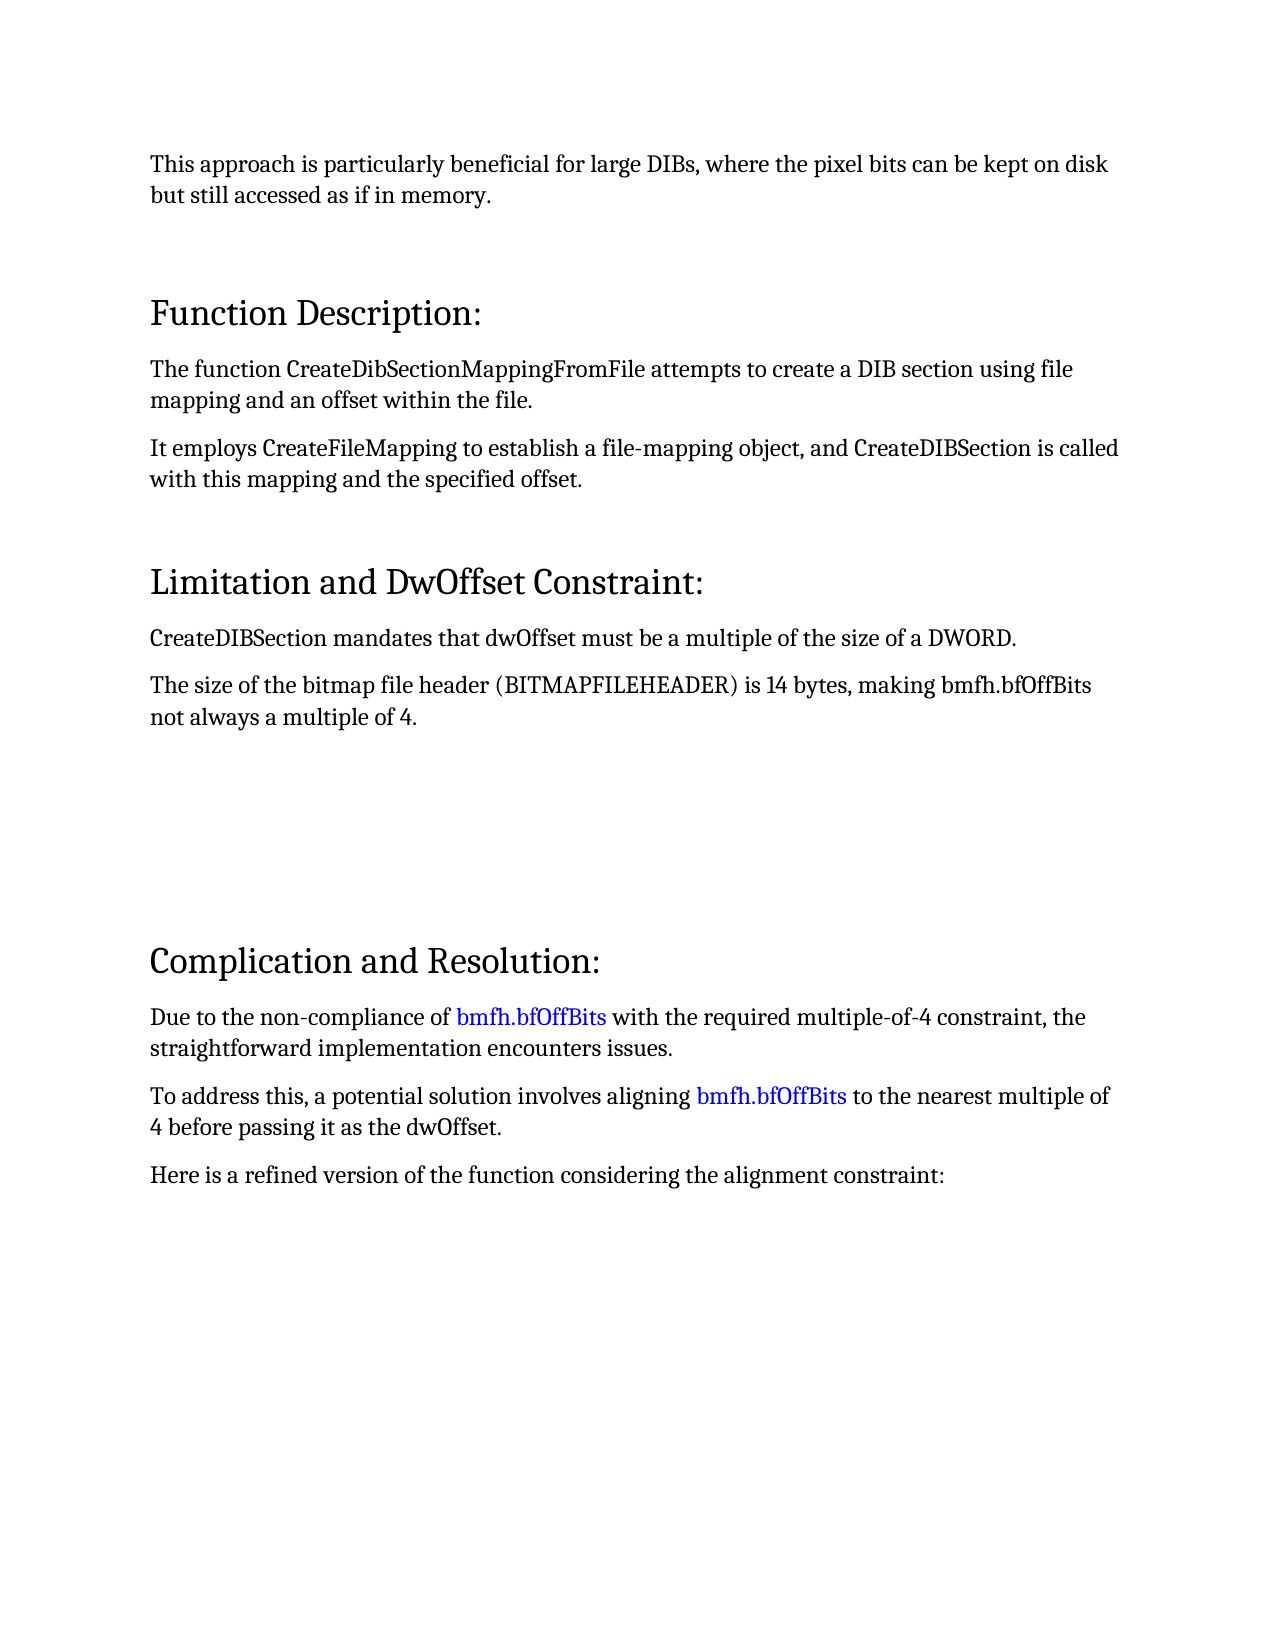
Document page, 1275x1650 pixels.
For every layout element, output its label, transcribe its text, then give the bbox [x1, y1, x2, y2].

text The size of the bitmap file header (BITMAPFILEHEADER) is 14 bytes, making bmfh.bfOffBits not always a multiple of 4. [150, 671, 1125, 731]
text The function CreateDibSectionMappingFromFile attempts to create a DIB section using file mapping and an offset within the file. [150, 355, 1125, 415]
text Due to the non-compliance of bmfh.bfOffBits with the required multiple-of-4 constraint, the straightforward implementation encounters issues. [150, 1003, 1125, 1063]
text To address this, a potential solution involves aligning bmfh.bfOffBits to the nearest multiple of 4 before passing it as the dwOffset. [150, 1082, 1125, 1142]
text This approach is particularly beneficial for large DIBs, where the pixel bits can be kept on disk but still accessed as if in memory. [150, 150, 1125, 210]
text Complication and Resolution: [150, 940, 1125, 983]
text Limitation and DwOffset Constraint: [150, 560, 1125, 603]
text Here is a refined version of the function considering the alignment constraint: [150, 1161, 1125, 1189]
text It employs CreateFileMapping to establish a file-mapping object, and CreateDIBSection is called with this mapping and the specified offset. [150, 434, 1125, 494]
text CreateDIBSection mandates that dwOffset must be a multiple of the size of a DWORD. [150, 624, 1125, 652]
text Function Description: [150, 292, 1125, 335]
